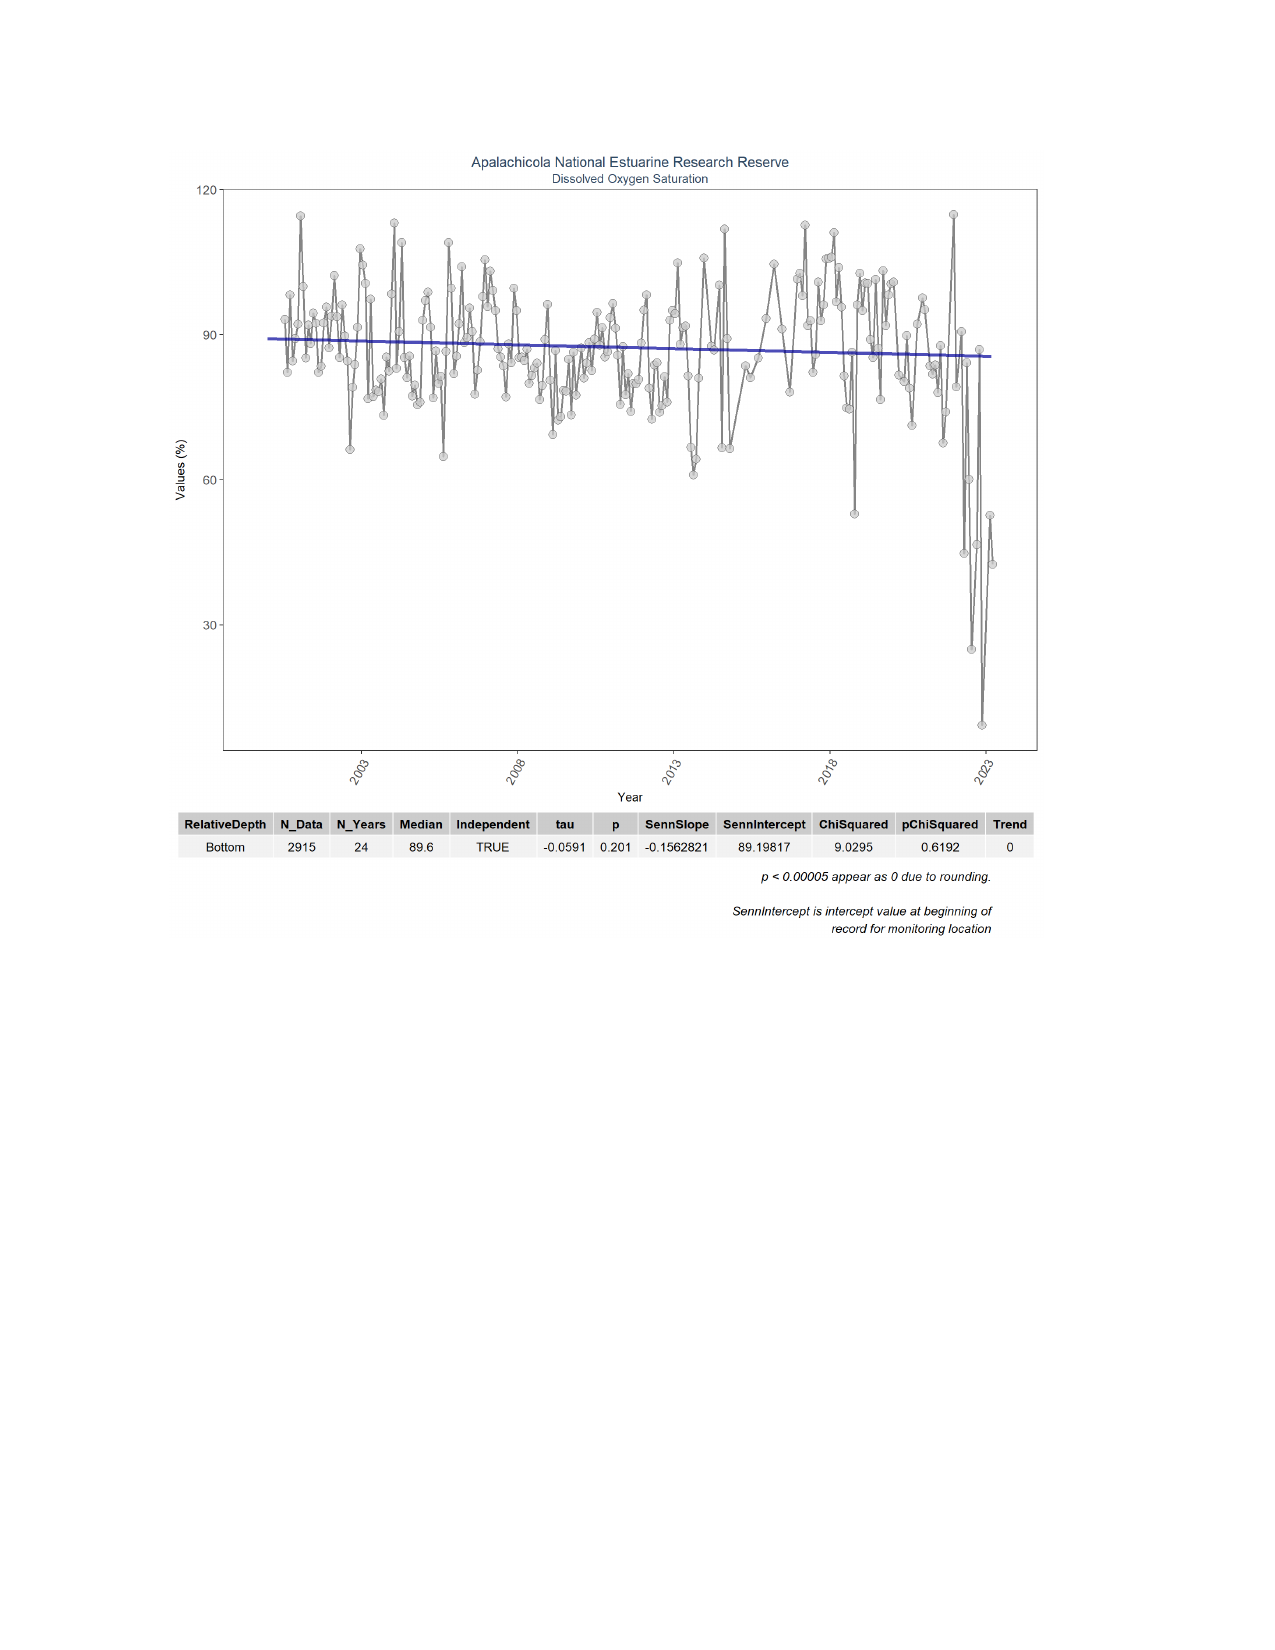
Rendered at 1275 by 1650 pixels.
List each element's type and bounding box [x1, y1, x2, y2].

picture [168, 150, 1044, 938]
